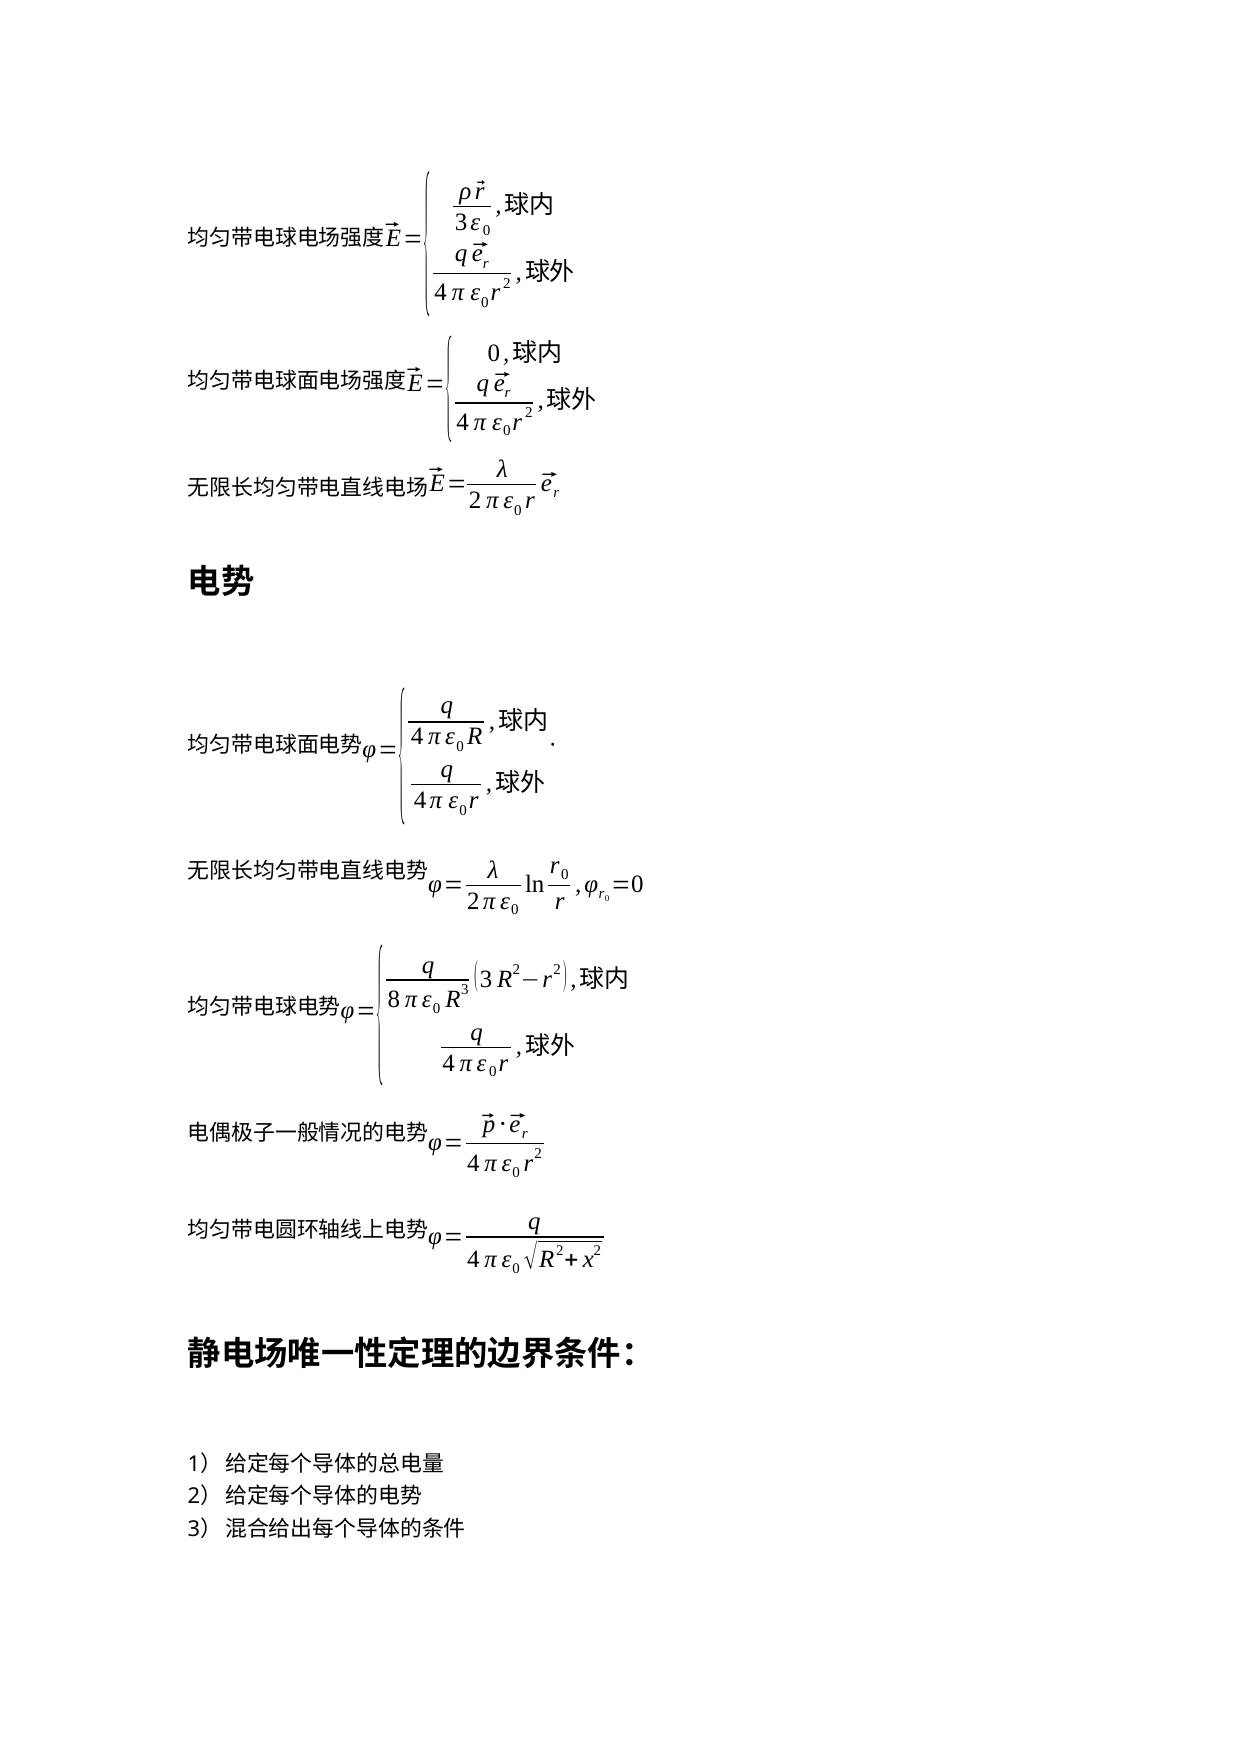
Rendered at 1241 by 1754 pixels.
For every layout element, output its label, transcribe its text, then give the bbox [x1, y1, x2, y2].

text 电偶极子一般情况的电势 [187, 1096, 1053, 1194]
text 均匀带电圆环轴线上电势 [187, 1194, 1053, 1291]
list 混合给出每个导体的条件 [187, 1511, 1053, 1543]
text 均匀带电球电势 [187, 934, 1053, 1096]
subtitle 电势 [187, 547, 1053, 612]
text 均匀带电球面电场强度 [187, 324, 1053, 454]
subtitle 静电场唯一性定理的边界条件： [187, 1318, 1053, 1383]
text 均匀带电球电场强度 [187, 162, 1053, 324]
text 均匀带电球面电势· [187, 674, 1053, 836]
list 给定每个导体的电势 [187, 1478, 1053, 1511]
list 给定每个导体的总电量 [187, 1446, 1053, 1478]
text 无限长均匀带电直线电场 [187, 454, 1053, 519]
text 无限长均匀带电直线电势 [187, 836, 1053, 934]
